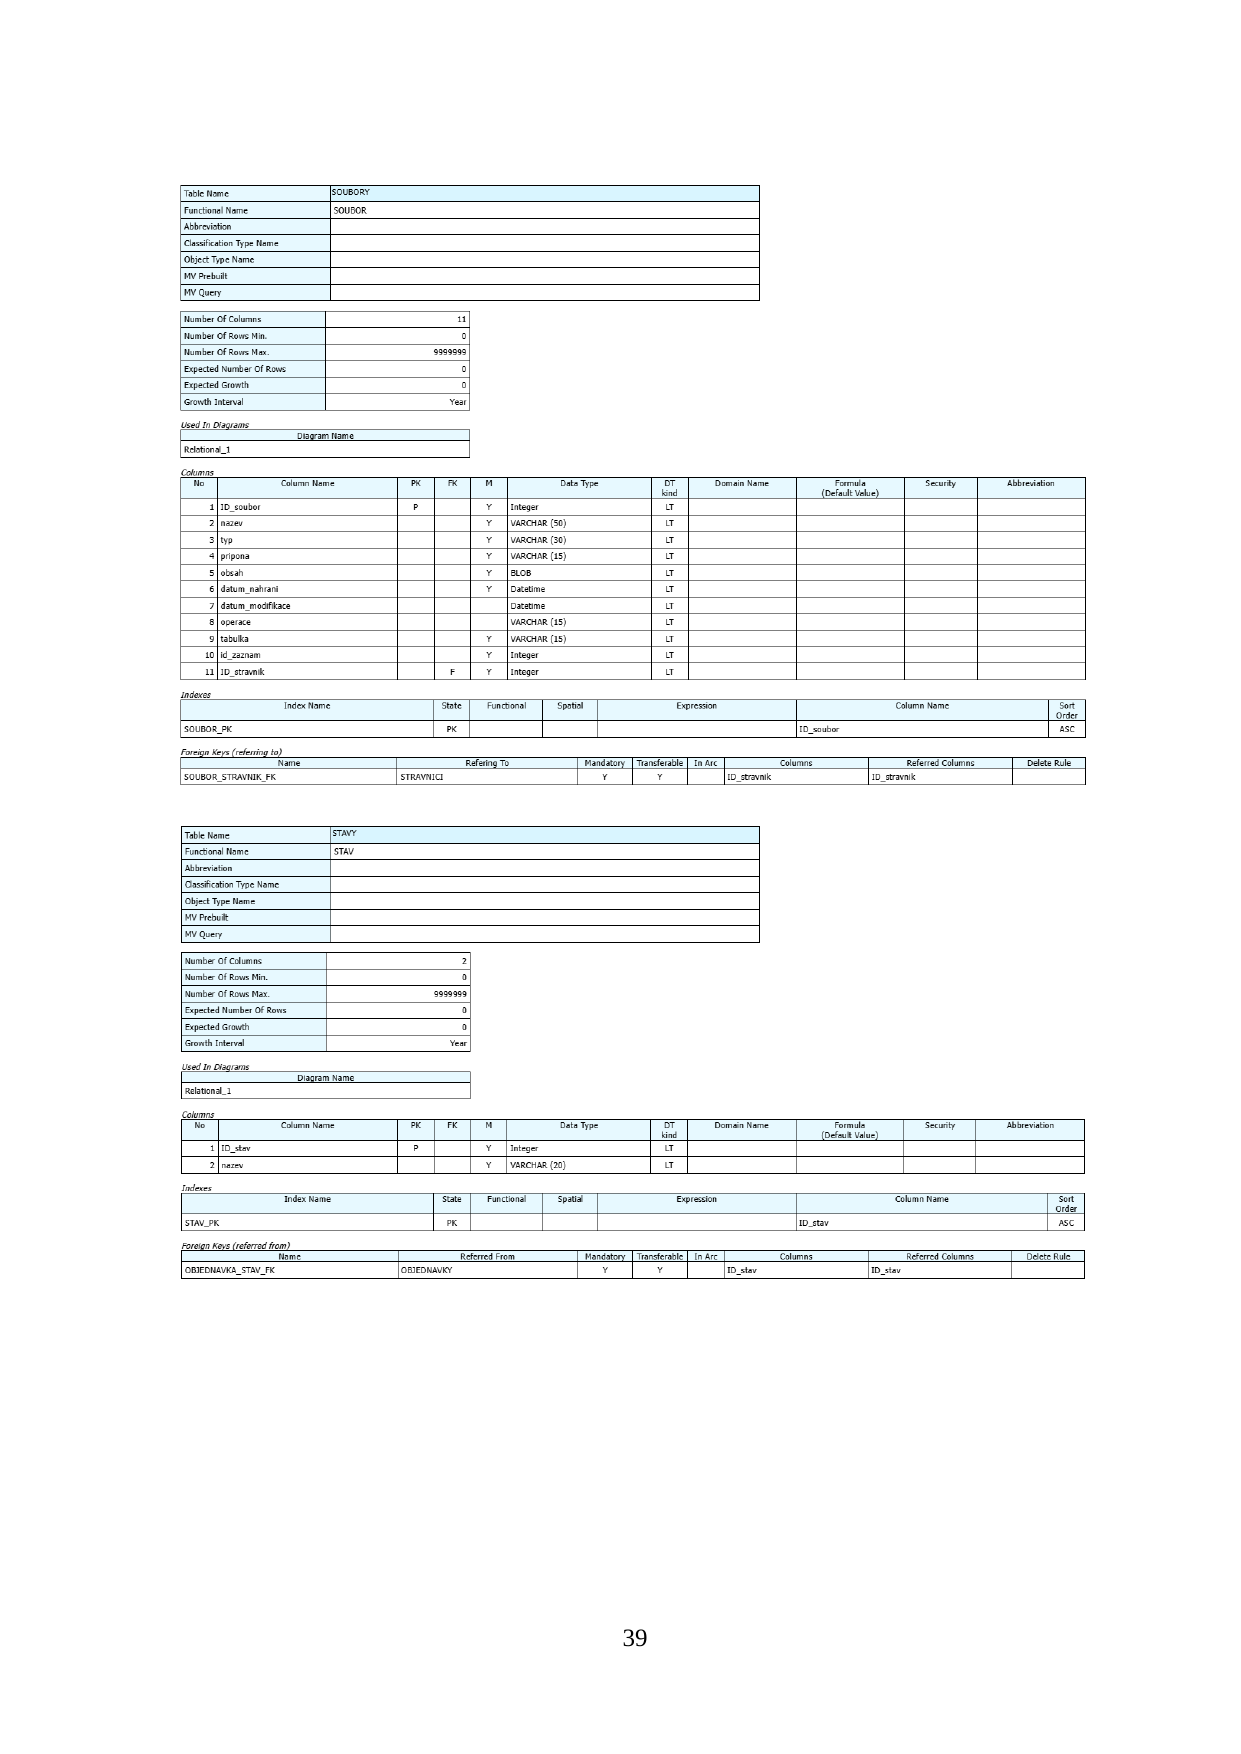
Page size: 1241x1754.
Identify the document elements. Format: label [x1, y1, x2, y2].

picture [177, 815, 1093, 1286]
picture [177, 177, 1093, 791]
